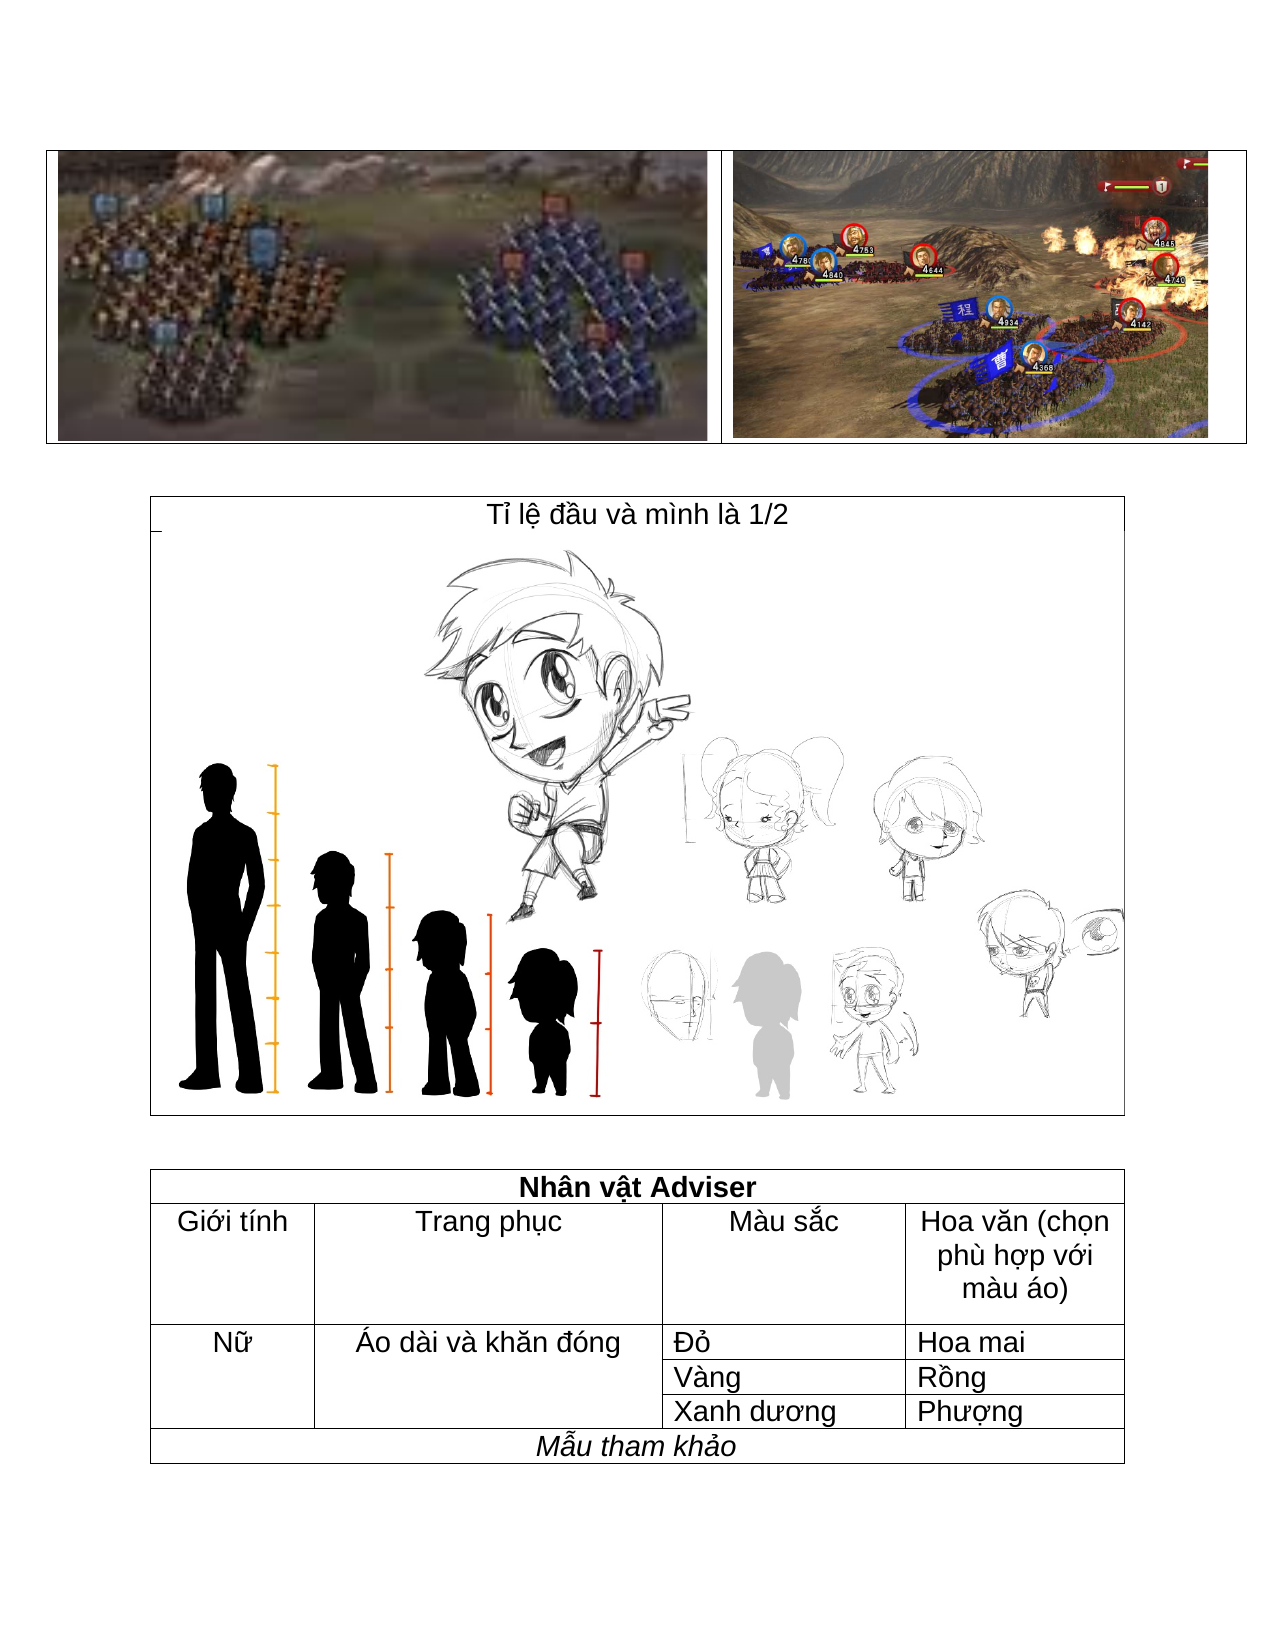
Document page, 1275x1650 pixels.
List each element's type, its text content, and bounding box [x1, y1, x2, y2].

picture [161, 531, 1125, 1115]
table_cell Nữ [151, 1325, 314, 1428]
table_cell Màu sắc [663, 1204, 905, 1324]
picture [58, 151, 708, 441]
table_header Tỉ lệ đầu và mình là 1/2 [151, 497, 1124, 531]
table_cell Giới tính [151, 1204, 314, 1324]
table_cell Xanh dương [663, 1395, 905, 1428]
table_cell Đỏ [663, 1325, 905, 1359]
table_cell Phượng [906, 1395, 1124, 1428]
table_cell Mẫu tham khảo [151, 1429, 1124, 1463]
picture [733, 151, 1209, 438]
table_cell Rồng [906, 1360, 1124, 1393]
table_cell [151, 532, 161, 1115]
table_cell Trang phục [315, 1204, 662, 1324]
table_cell Hoa mai [906, 1325, 1124, 1359]
table_cell [722, 151, 1246, 442]
table_cell [47, 151, 721, 442]
table_header Nhân vật Adviser [151, 1170, 1124, 1203]
table_cell Áo dài và khăn đóng [315, 1325, 662, 1428]
table_cell Vàng [663, 1360, 905, 1393]
table_cell Hoa văn (chọn phù hợp với màu áo) [906, 1204, 1124, 1324]
